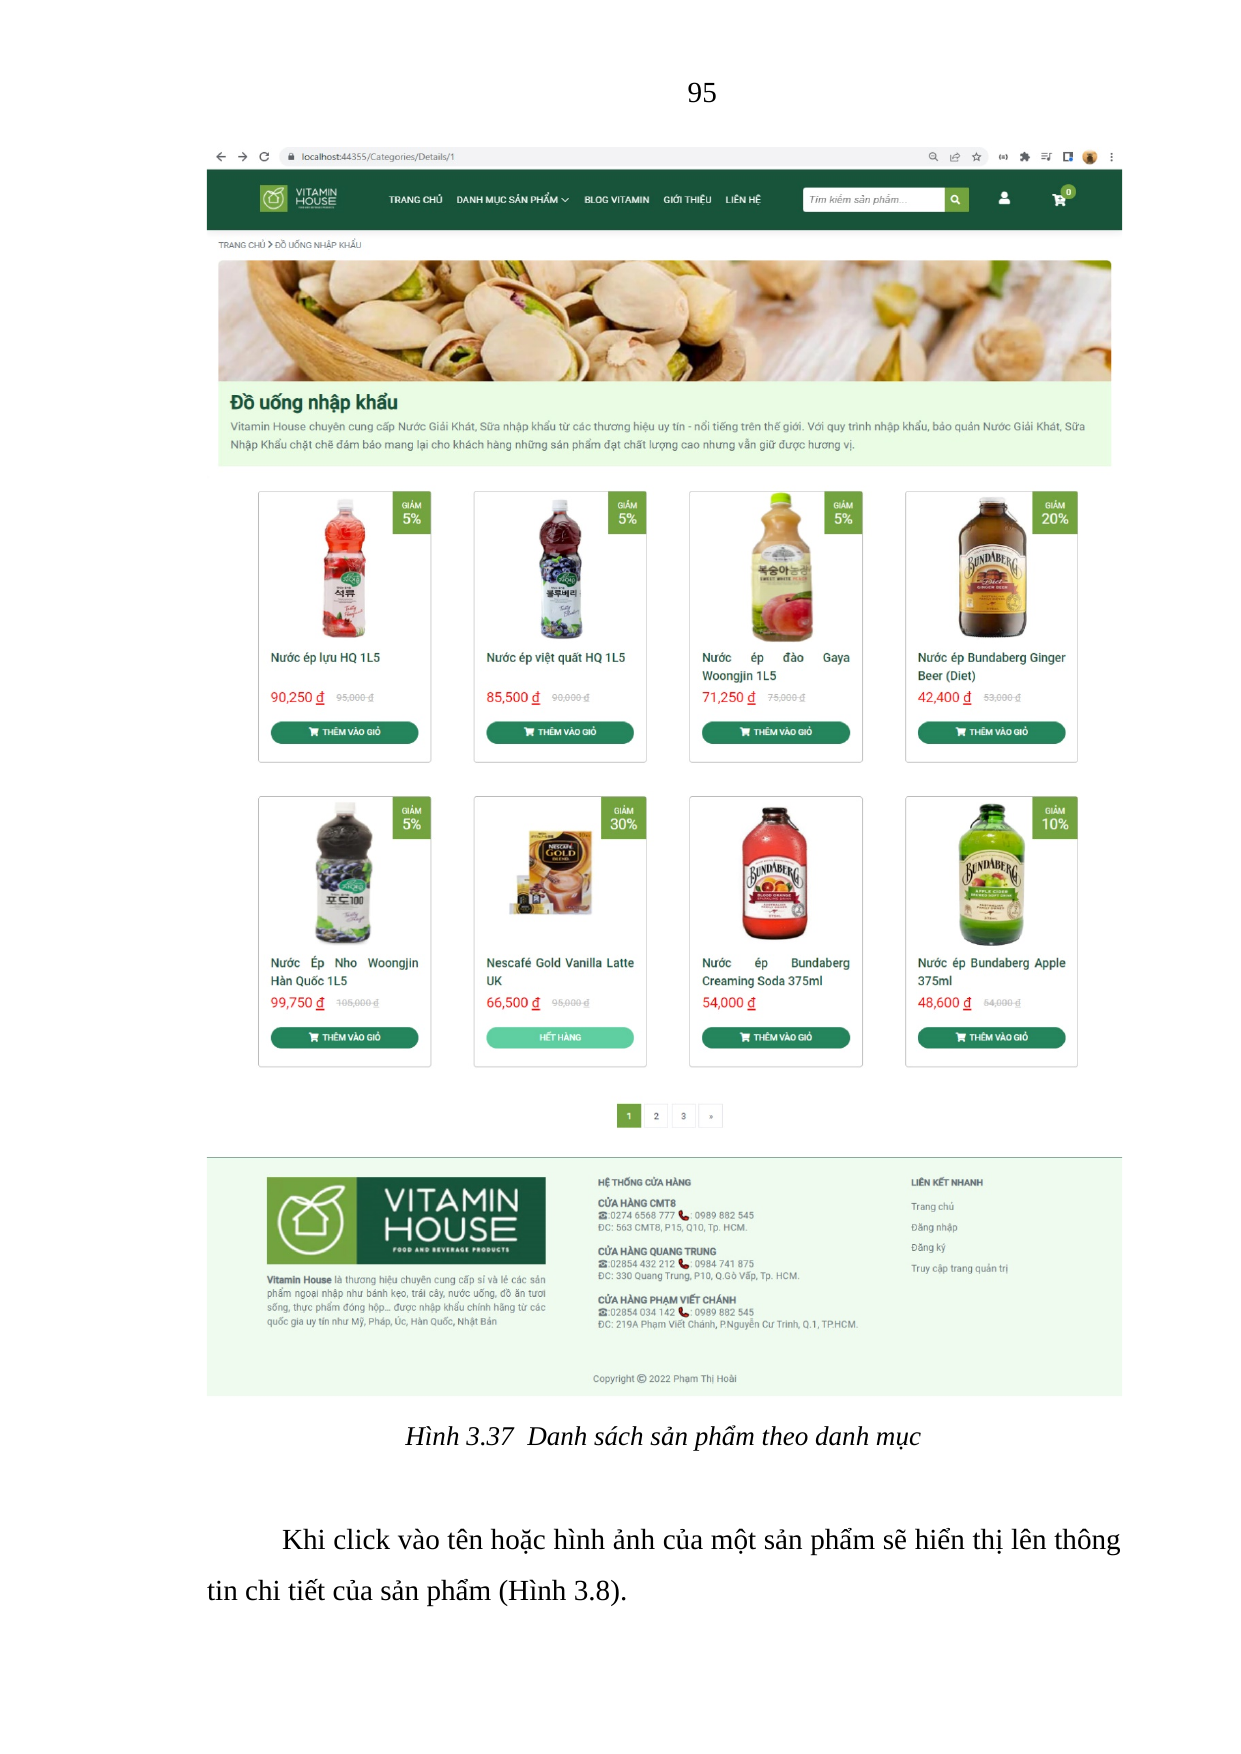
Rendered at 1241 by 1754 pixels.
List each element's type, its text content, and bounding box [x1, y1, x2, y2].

picture [206, 147, 1123, 1400]
text Khi click vào tên hoặc hình ảnh của một sản phẩm sẽ hiển thị lên thông tin chi tiết của sản phẩm (Hình 3.8). [207, 1522, 1122, 1606]
